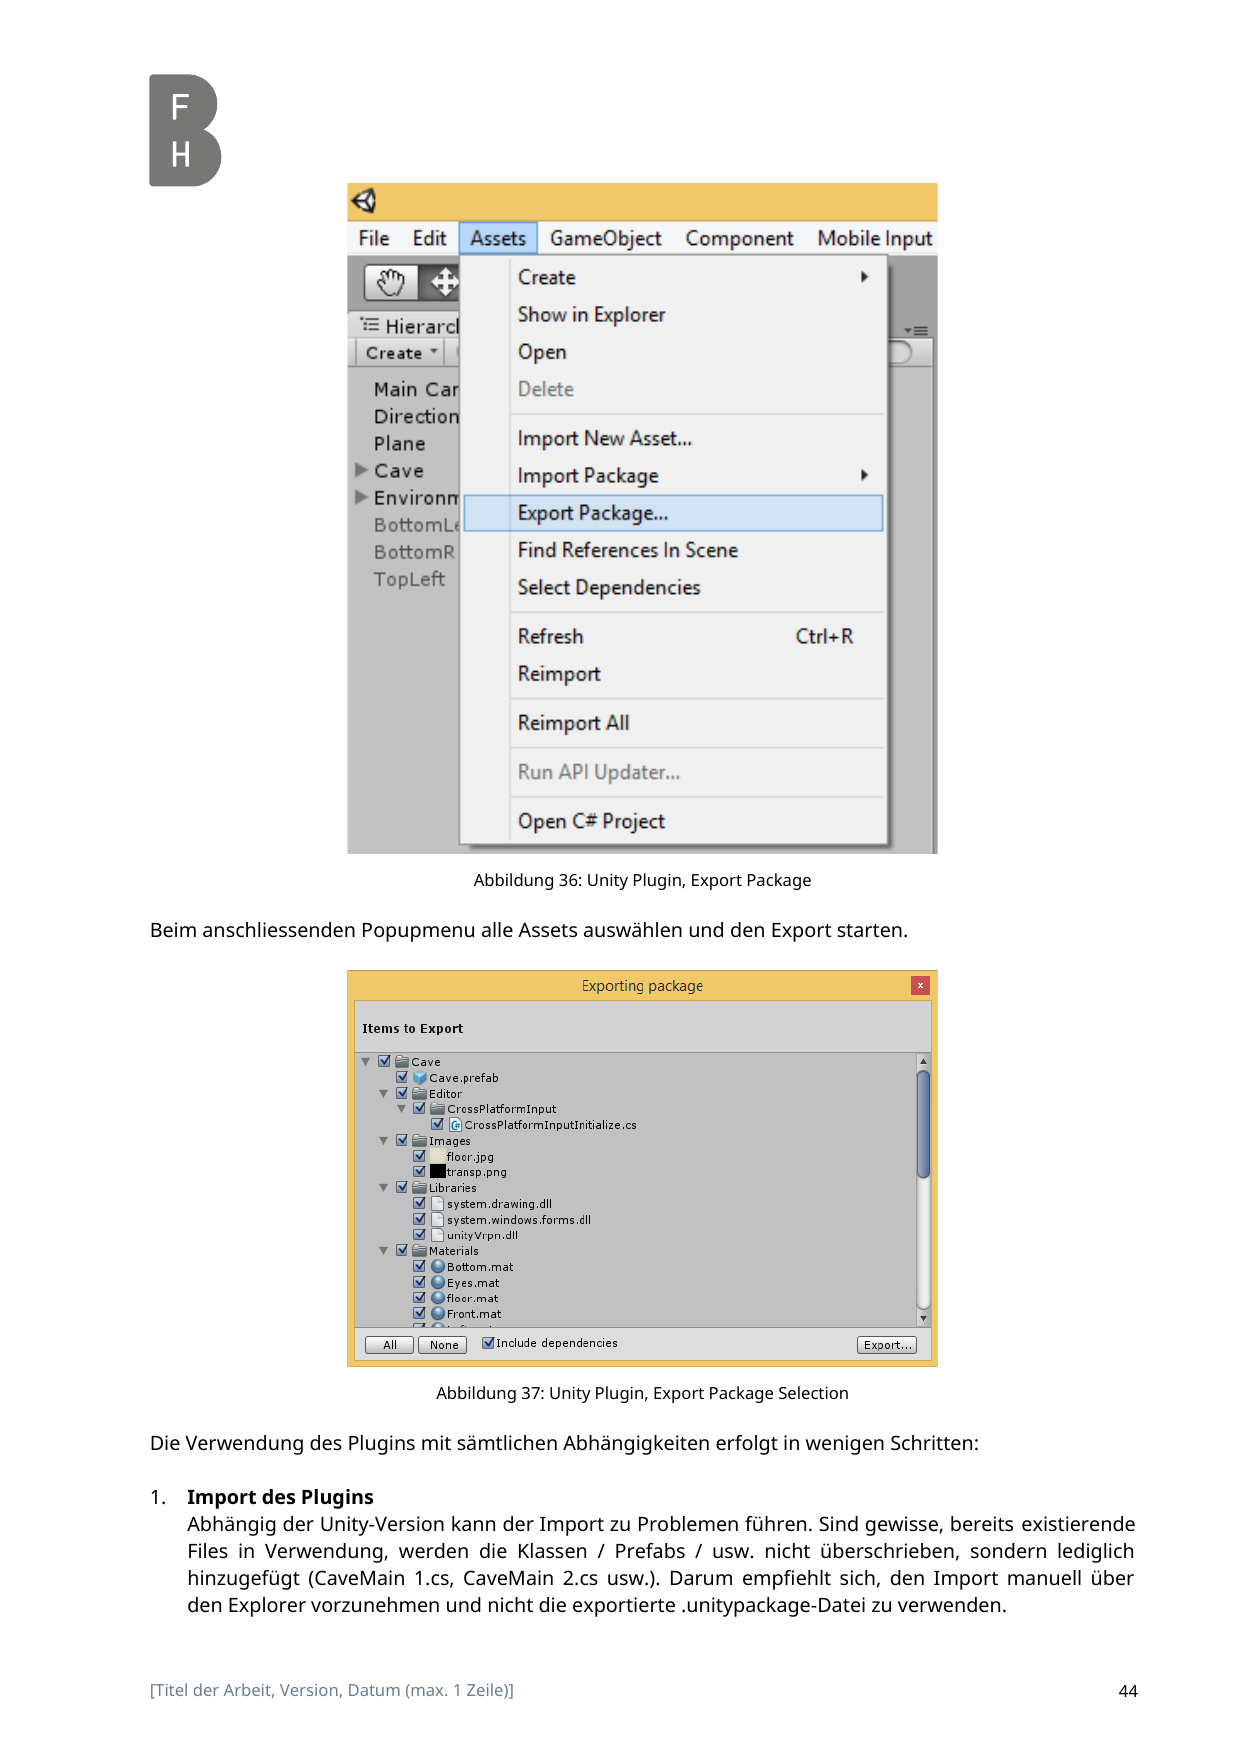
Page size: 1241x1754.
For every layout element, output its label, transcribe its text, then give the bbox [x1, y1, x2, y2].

picture [347, 183, 938, 854]
text Abbildung 37: Unity Plugin, Export Package Selection [149, 1379, 1136, 1404]
picture [347, 970, 938, 1367]
text Die Verwendung des Plugins mit sämtlichen Abhängigkeiten erfolgt in wenigen Schritten: [149, 1429, 1136, 1456]
list Import des Plugins [149, 1483, 1136, 1510]
text Beim anschliessenden Popupmenu alle Assets auswählen und den Export starten. [149, 916, 1136, 943]
text Abhängig der Unity-Version kann der Import zu Problemen führen. Sind gewisse, bereits existierende Files in Verwendung, werden die Klassen / Prefabs / usw. nicht überschrieben, sondern lediglich hinzugefügt (CaveMain 1.cs, CaveMain 2.cs usw.). Darum empfiehlt sich, den Import manuell über den Explorer vorzunehmen und nicht die exportierte .unitypackage-Datei zu verwenden. [187, 1510, 1136, 1618]
